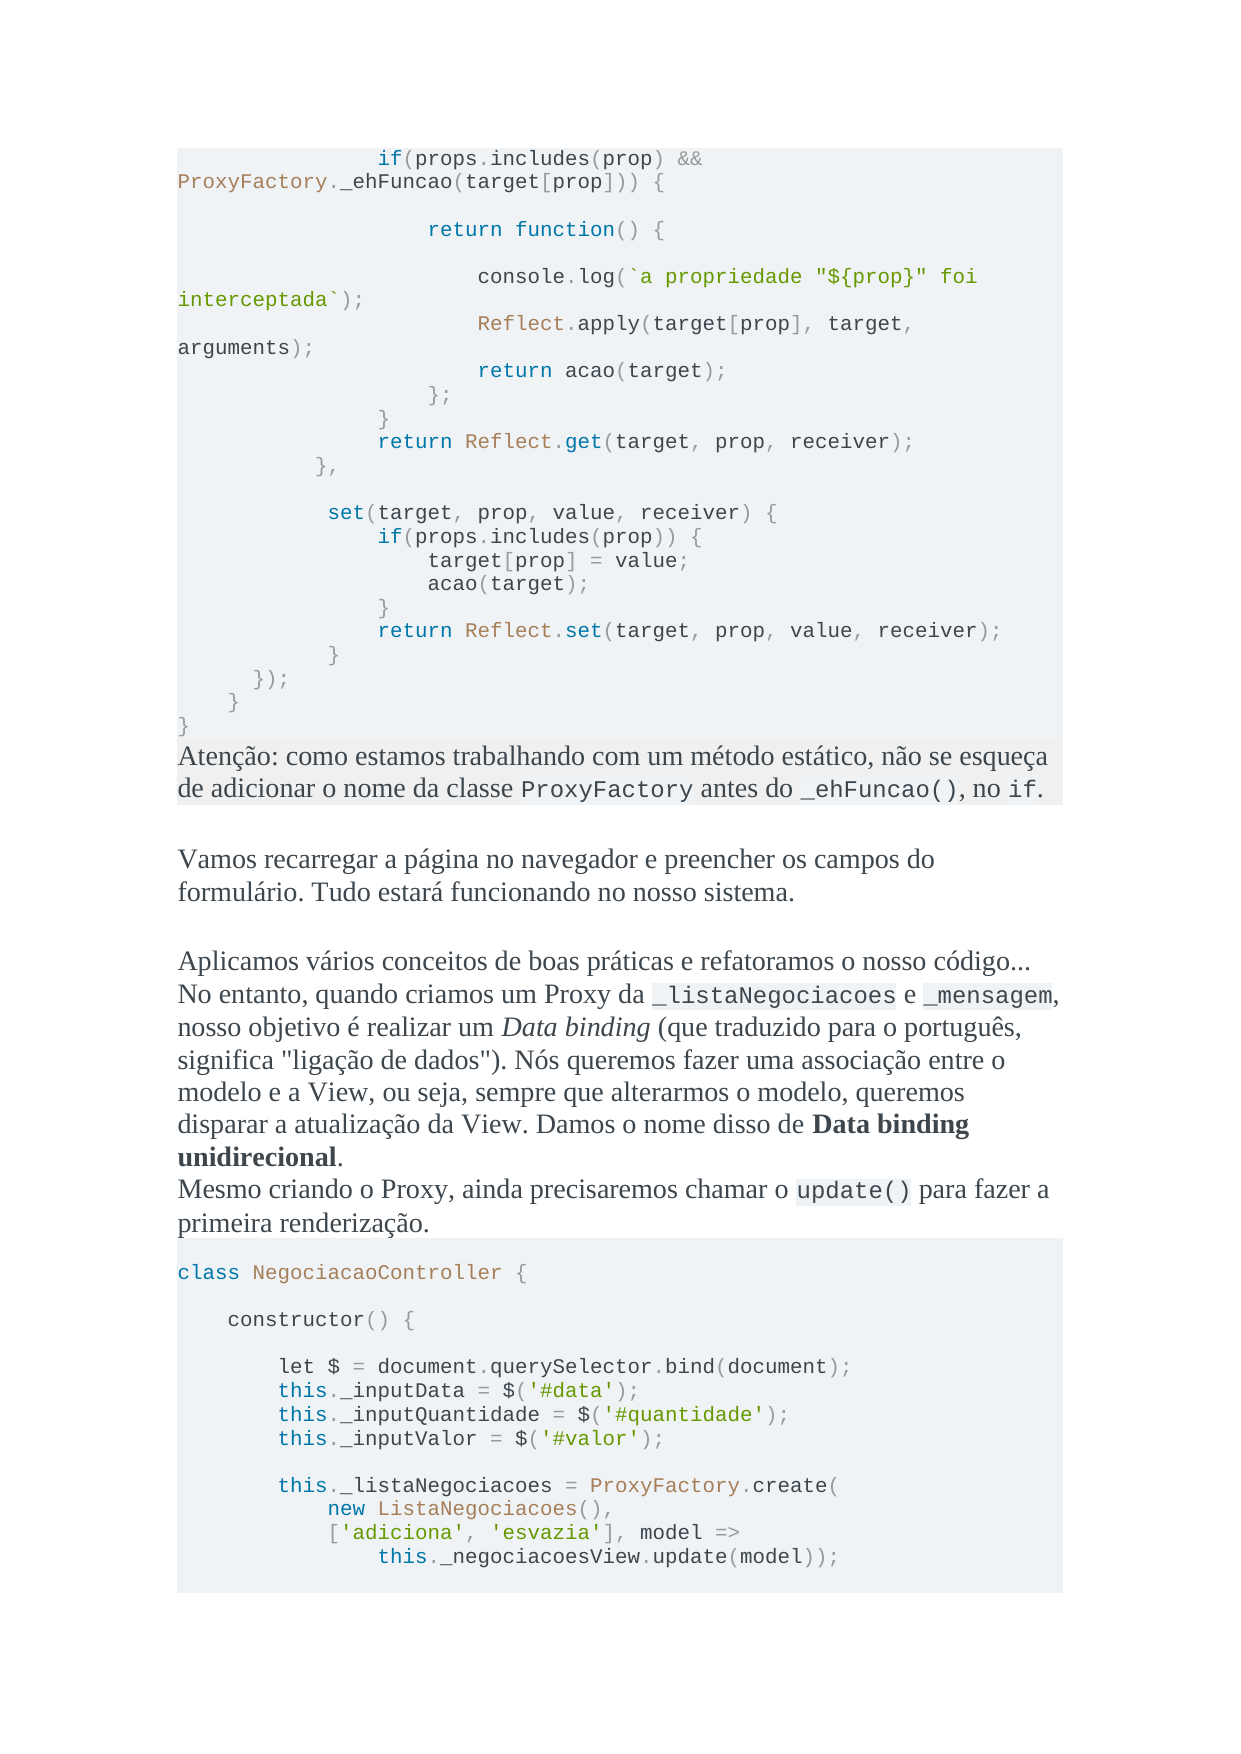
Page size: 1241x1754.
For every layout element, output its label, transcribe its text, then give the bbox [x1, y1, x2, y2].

text if(props.includes(prop) && ProxyFactory._ehFuncao(target[prop])) { [177, 148, 1063, 195]
text target[prop] = value; [177, 549, 1063, 573]
text } [177, 644, 1063, 668]
text Vamos recarregar a página no navegador e preencher os campos do formulário. Tudo estará funcionando no nosso sistema. [177, 842, 1063, 907]
text class NegociacaoController { [177, 1262, 1063, 1286]
text acao(target); [177, 573, 1063, 597]
text }; [177, 384, 1063, 408]
text Reflect.apply(target[prop], target, arguments); [177, 313, 1063, 360]
text return function() { [177, 218, 1063, 242]
text this._listaNegociacoes = ProxyFactory.create( [177, 1475, 1063, 1498]
text return acao(target); [177, 360, 1063, 384]
text this._inputData = $('#data'); [177, 1380, 1063, 1404]
text console.log(`a propriedade "${prop}" foi interceptada`); [177, 266, 1063, 313]
text return Reflect.get(target, prop, receiver); [177, 431, 1063, 455]
text } [177, 691, 1063, 715]
text }, [177, 455, 1063, 479]
text new ListaNegociacoes(), [177, 1498, 1063, 1522]
text set(target, prop, value, receiver) { [177, 502, 1063, 526]
text Aplicamos vários conceitos de boas práticas e refatoramos o nosso código... No entanto, quando criamos um Proxy da _listaNegociacoes e _mensagem, nosso objetivo é realizar um Data binding (que traduzido para o português, significa "ligação de dados"). Nós queremos fazer uma associação entre o modelo e a View, ou seja, sempre que alterarmos o modelo, queremos disparar a atualização da View. Damos o nome disso de Data binding unidirecional. [177, 944, 1063, 1172]
text let $ = document.querySelector.bind(document); [177, 1357, 1063, 1380]
text this._inputQuantidade = $('#quantidade'); [177, 1404, 1063, 1427]
text Atenção: como estamos trabalhando com um método estático, não se esqueça de adicionar o nome da classe ProxyFactory antes do _ehFuncao(), no if. [177, 739, 1063, 805]
text constructor() { [177, 1309, 1063, 1333]
text } [177, 408, 1063, 431]
text }); [177, 668, 1063, 691]
text this._negociacoesView.update(model)); [177, 1546, 1063, 1569]
text if(props.includes(prop)) { [177, 526, 1063, 549]
text ['adiciona', 'esvazia'], model => [177, 1522, 1063, 1546]
text this._inputValor = $('#valor'); [177, 1427, 1063, 1451]
text } [177, 715, 1063, 739]
text Mesmo criando o Proxy, ainda precisaremos chamar o update() para fazer a primeira renderização. [177, 1172, 1063, 1238]
text } [177, 597, 1063, 621]
text return Reflect.set(target, prop, value, receiver); [177, 621, 1063, 644]
